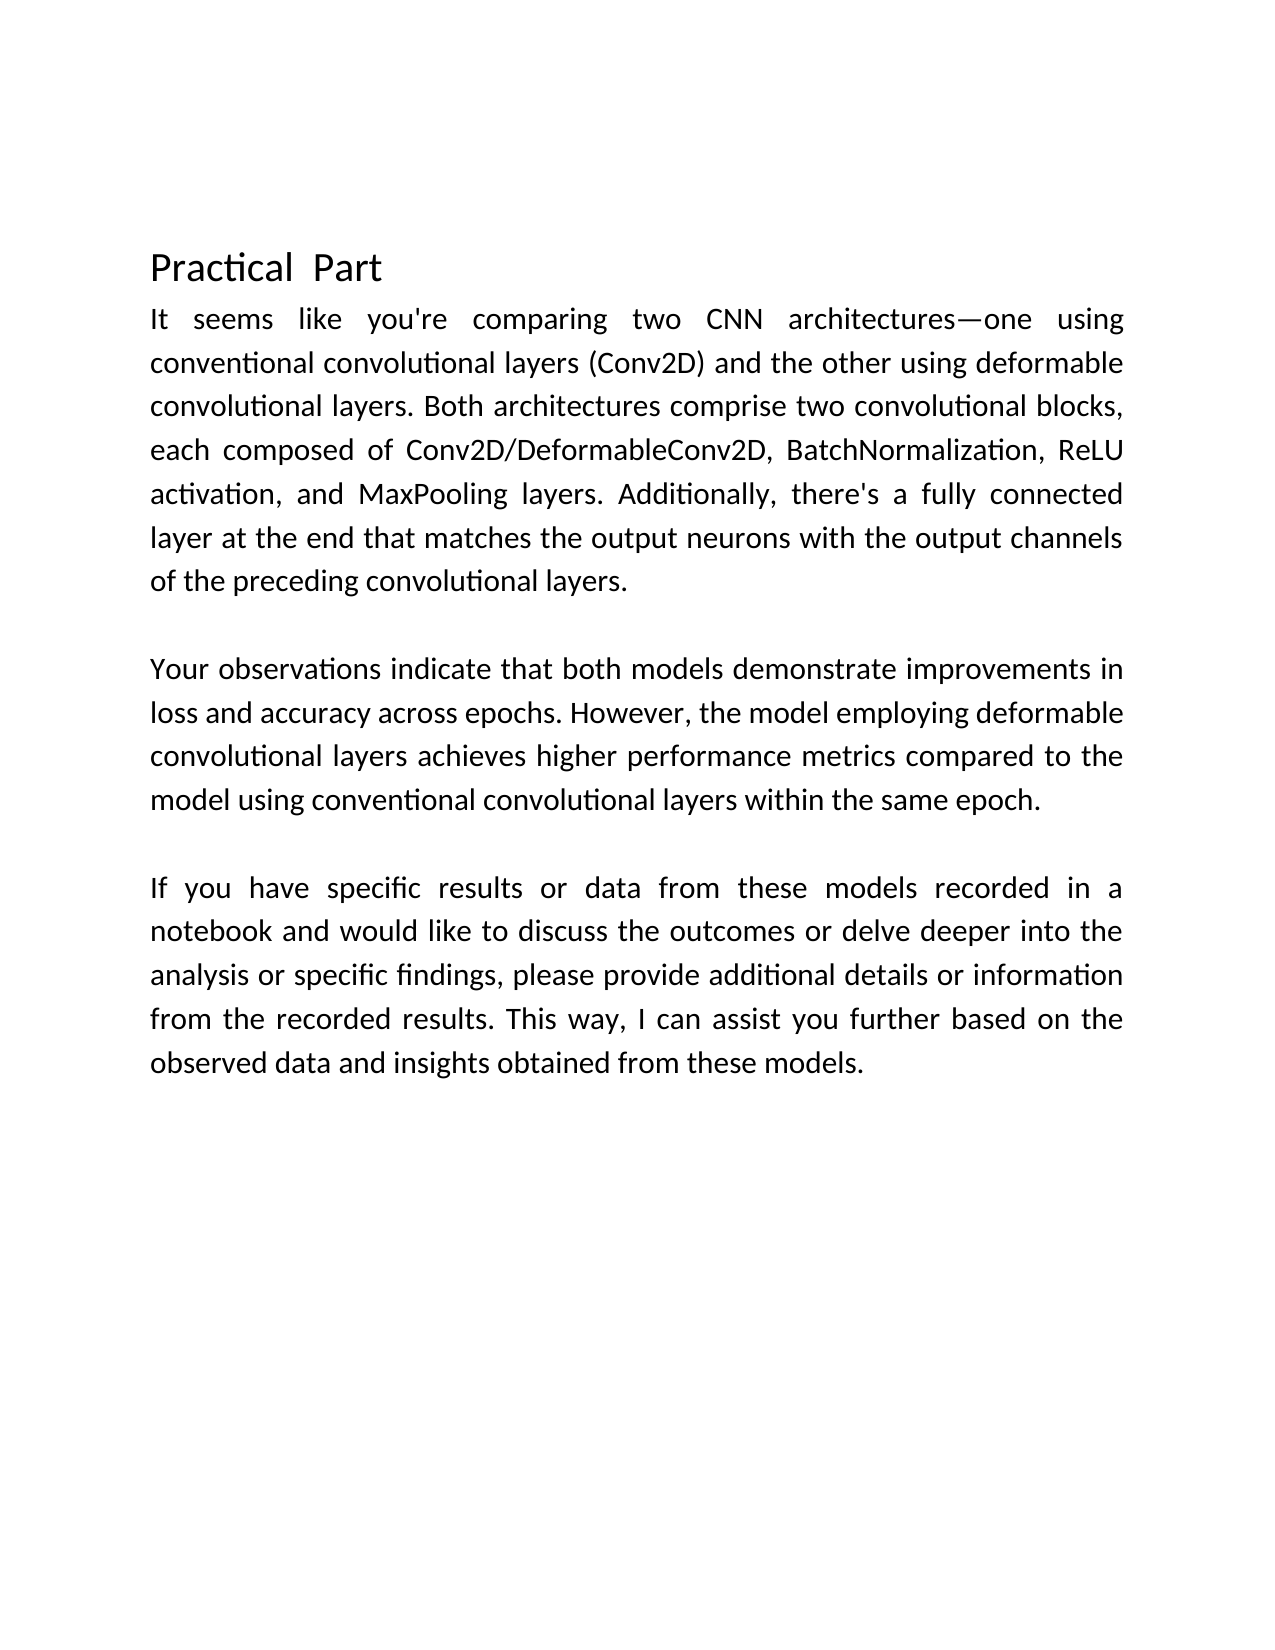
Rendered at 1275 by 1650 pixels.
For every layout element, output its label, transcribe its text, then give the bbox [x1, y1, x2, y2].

text It seems like you're comparing two CNN architectures—one using conventional convolutional layers (Conv2D) and the other using deformable convolutional layers. Both architectures comprise two convolutional blocks, each composed of Conv2D/DeformableConv2D, BatchNormalization, ReLU activation, and MaxPooling layers. Additionally, there's a fully connected layer at the end that matches the output neurons with the output channels of the preceding convolutional layers. [150, 299, 1125, 600]
text Practical Part [150, 241, 1125, 291]
text If you have specific results or data from these models recorded in a notebook and would like to discuss the outcomes or delve deeper into the analysis or specific findings, please provide additional details or information from the recorded results. This way, I can assist you further based on the observed data and insights obtained from these models. [150, 868, 1125, 1081]
text Your observations indicate that both models demonstrate improvements in loss and accuracy across epochs. However, the model employing deformable convolutional layers achieves higher performance metrics compared to the model using conventional convolutional layers within the same epoch. [150, 649, 1125, 818]
